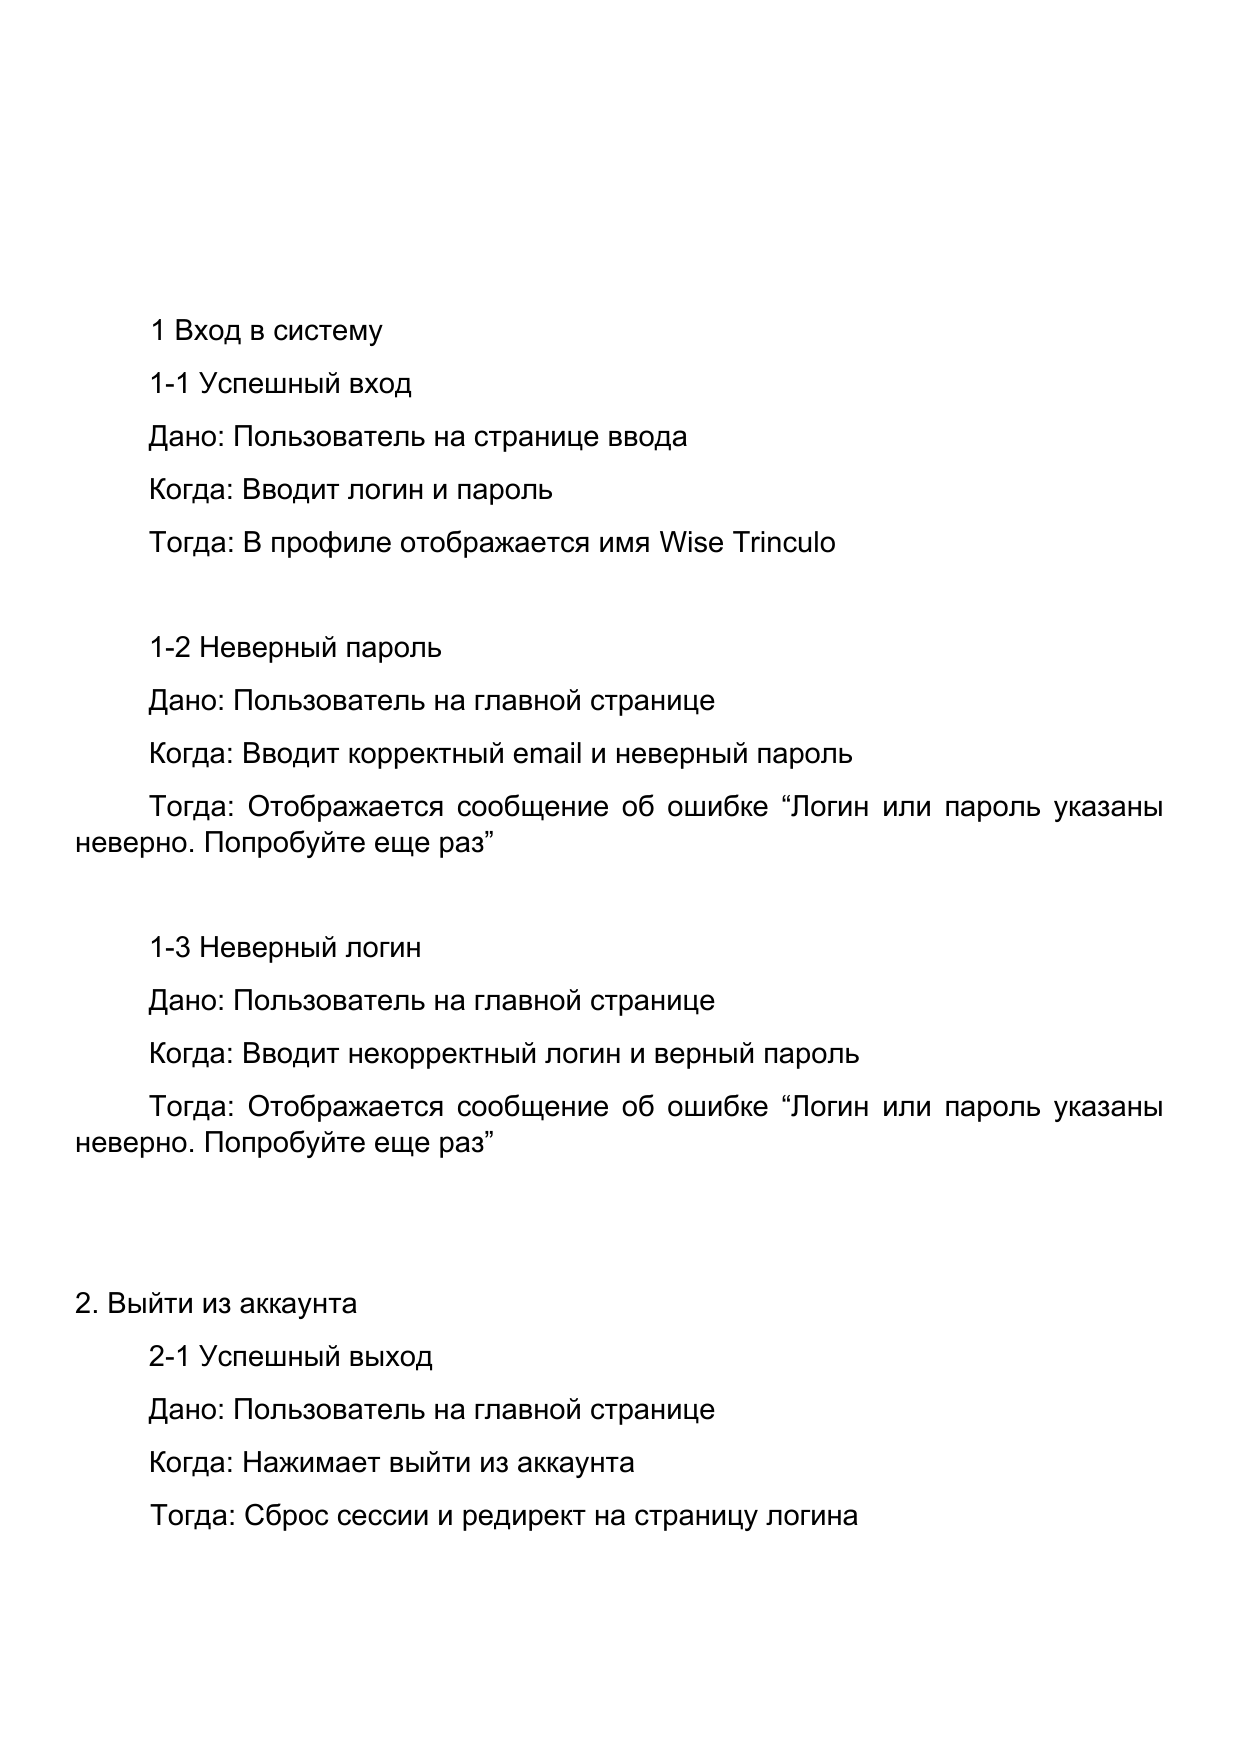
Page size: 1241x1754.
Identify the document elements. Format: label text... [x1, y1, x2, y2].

text Дано: Пользователь на главной странице [75, 683, 1165, 717]
text Тогда: В профиле отображается имя Wise Trinculo [75, 524, 1165, 558]
text 2. Выйти из аккаунта [75, 1178, 1165, 1320]
text Тогда: Отображается сообщение об ошибке “Логин или пароль указаны неверно. Попробуйте еще раз” [75, 789, 1165, 858]
text Когда: Вводит корректный email и неверный пароль [75, 736, 1165, 769]
text 1 Вход в систему [150, 313, 1165, 347]
text 1-3 Неверный логин [75, 930, 1165, 964]
text Когда: Нажимает выйти из аккаунта [75, 1445, 1165, 1478]
text Тогда: Сброс сессии и редирект на страницу логина [150, 1497, 1165, 1531]
text Дано: Пользователь на странице ввода [75, 419, 1165, 452]
text Дано: Пользователь на главной странице [75, 983, 1165, 1017]
text Тогда: Отображается сообщение об ошибке “Логин или пароль указаны неверно. Попробуйте еще раз” [75, 1089, 1165, 1158]
text 1-2 Неверный пароль [75, 630, 1165, 664]
text Дано: Пользователь на главной странице [75, 1392, 1165, 1425]
text 1-1 Успешный вход [75, 366, 1165, 400]
text Когда: Вводит логин и пароль [75, 472, 1165, 505]
text 2-1 Успешный выход [75, 1339, 1165, 1373]
text Когда: Вводит некорректный логин и верный пароль [75, 1036, 1165, 1069]
